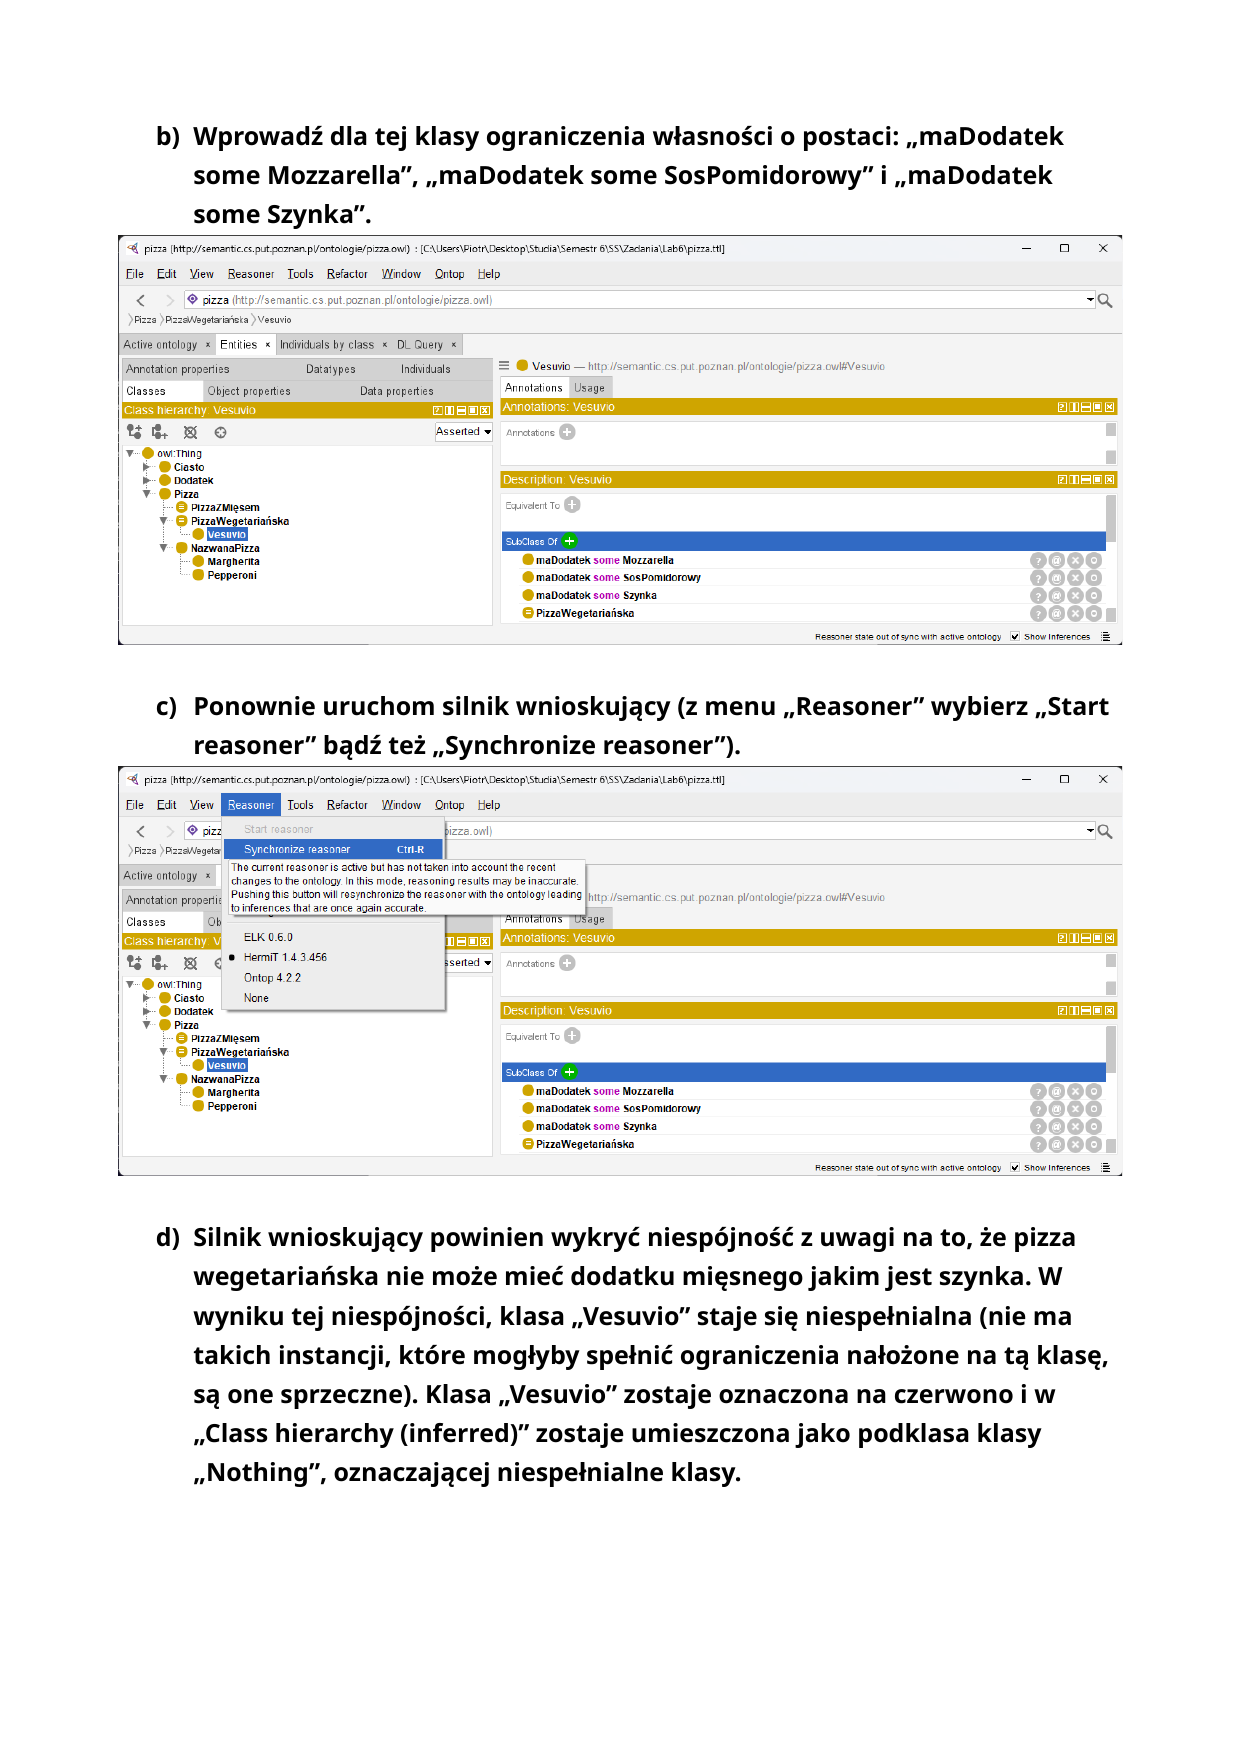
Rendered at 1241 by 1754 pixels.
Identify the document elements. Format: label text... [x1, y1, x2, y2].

list Wprowadź dla tej klasy ograniczenia własności o postaci: „maDodatek some Mozzarella”, „maDodatek some SosPomidorowy” i „maDodatek some Szynka”. [156, 118, 1122, 231]
list Ponownie uruchom silnik wnioskujący (z menu „Reasoner” wybierz „Start reasoner” bądź też „Synchronize reasoner”). [156, 688, 1122, 762]
list Silnik wnioskujący powinien wykryć niespójność z uwagi na to, że pizza wegetariańska nie może mieć dodatku mięsnego jakim jest szynka. W wyniku tej niespójności, klasa „Vesuvio” staje się niespełnialna (nie ma takich instancji, które mogłyby spełnić ograniczenia nałożone na tą klasę, są one sprzeczne). Klasa „Vesuvio” zostaje oznaczona na czerwono i w „Class hierarchy (inferred)” zostaje umieszczona jako podklasa klasy „Nothing”, oznaczającej niespełnialne klasy. [156, 1220, 1122, 1489]
picture [118, 235, 1123, 645]
picture [118, 766, 1123, 1176]
